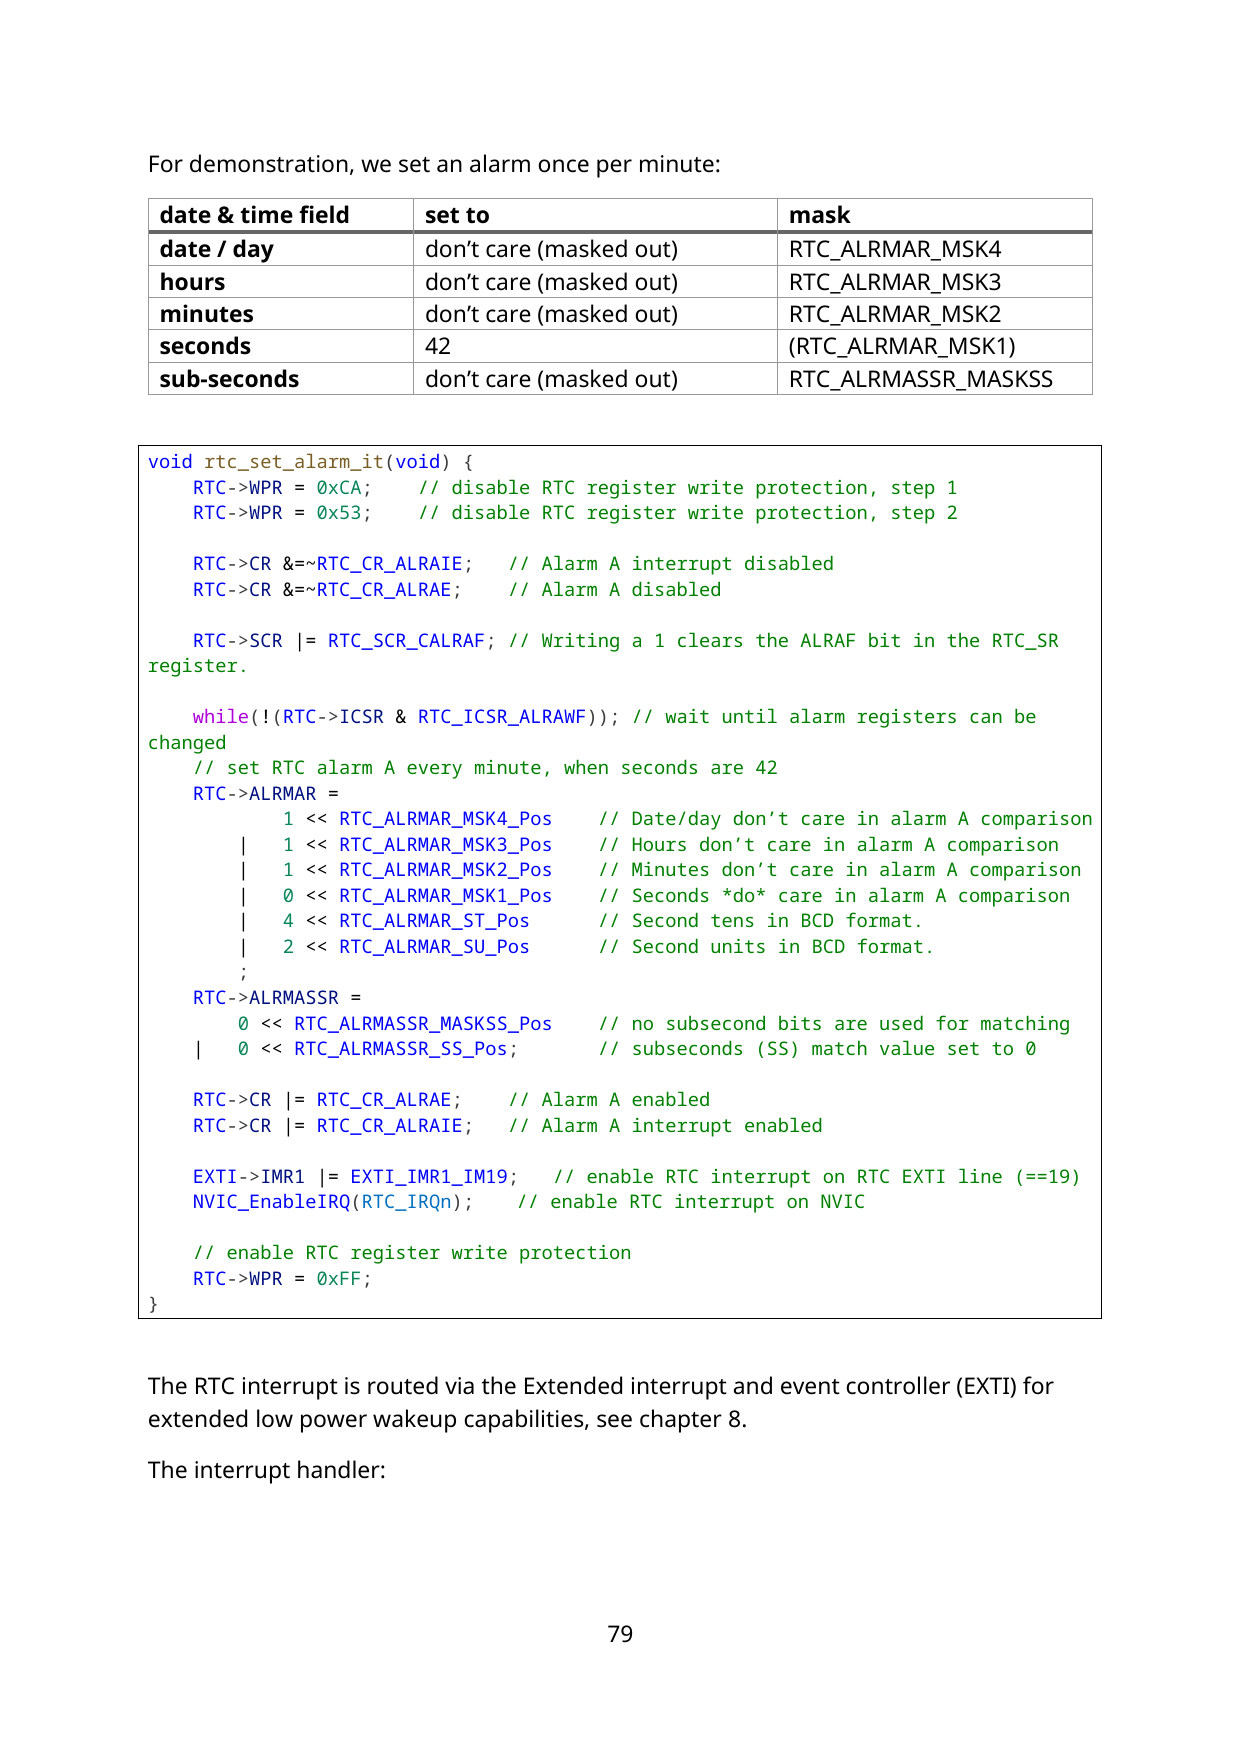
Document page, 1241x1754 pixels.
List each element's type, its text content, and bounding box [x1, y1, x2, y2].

text // set RTC alarm A every minute, when seconds are 42 [148, 755, 1093, 780]
table_cell sub-seconds [149, 363, 413, 394]
text RTC->WPR = 0xFF; [148, 1265, 1093, 1287]
table_cell don’t care (masked out) [414, 363, 777, 394]
text RTC->ALRMAR = [148, 780, 1093, 806]
table_cell date / day [149, 234, 413, 265]
table_cell 42 [414, 330, 777, 362]
text RTC->CR |= RTC_CR_ALRAIE; // Alarm A interrupt enabled [148, 1112, 1093, 1137]
text while(!(RTC->ICSR & RTC_ICSR_ALRAWF)); // wait until alarm registers can be changed [148, 704, 1093, 755]
table_header mask [778, 199, 1092, 230]
text } [139, 1287, 1101, 1318]
text ; [148, 959, 1093, 984]
text RTC->SCR |= RTC_SCR_CALRAF; // Writing a 1 clears the ALRAF bit in the RTC_SR register. [148, 627, 1093, 678]
table_cell seconds [149, 330, 413, 362]
text | 0 << RTC_ALRMAR_MSK1_Pos // Seconds *do* care in alarm A comparison [148, 882, 1093, 908]
text // enable RTC register write protection [148, 1239, 1093, 1265]
table_cell don’t care (masked out) [414, 234, 777, 265]
table_cell RTC_ALRMAR_MSK2 [778, 298, 1092, 329]
table_cell (RTC_ALRMAR_MSK1) [778, 330, 1092, 362]
text EXTI->IMR1 |= EXTI_IMR1_IM19; // enable RTC interrupt on RTC EXTI line (==19) [148, 1163, 1093, 1188]
text | 1 << RTC_ALRMAR_MSK2_Pos // Minutes don’t care in alarm A comparison [148, 857, 1093, 882]
table_cell don’t care (masked out) [414, 298, 777, 329]
table_cell don’t care (masked out) [414, 266, 777, 297]
text 1 << RTC_ALRMAR_MSK4_Pos // Date/day don’t care in alarm A comparison [148, 806, 1093, 831]
table_cell RTC_ALRMAR_MSK4 [778, 234, 1092, 265]
text RTC->CR &=~RTC_CR_ALRAE; // Alarm A disabled [148, 576, 1093, 602]
text NVIC_EnableIRQ(RTC_IRQn); // enable RTC interrupt on NVIC [148, 1188, 1093, 1214]
table_header set to [414, 199, 777, 230]
text RTC->CR |= RTC_CR_ALRAE; // Alarm A enabled [148, 1086, 1093, 1112]
text The RTC interrupt is routed via the Extended interrupt and event controller (EXTI) for extended low power wakeup capabilities, see chapter 8. [148, 1370, 1093, 1435]
text For demonstration, we set an alarm once per minute: [148, 148, 1093, 179]
text RTC->WPR = 0xCA; // disable RTC register write protection, step 1 [148, 474, 1093, 499]
table_header date & time field [149, 199, 413, 230]
table_cell RTC_ALRMASSR_MASKSS [778, 363, 1092, 394]
text RTC->WPR = 0x53; // disable RTC register write protection, step 2 [148, 499, 1093, 525]
text The interrupt handler: [148, 1454, 1093, 1485]
table_cell hours [149, 266, 413, 297]
text | 0 << RTC_ALRMASSR_SS_Pos; // subseconds (SS) match value set to 0 [148, 1035, 1093, 1061]
text | 1 << RTC_ALRMAR_MSK3_Pos // Hours don’t care in alarm A comparison [148, 831, 1093, 857]
table_cell minutes [149, 298, 413, 329]
text | 4 << RTC_ALRMAR_ST_Pos // Second tens in BCD format. [148, 908, 1093, 933]
text 0 << RTC_ALRMASSR_MASKSS_Pos // no subsecond bits are used for matching [148, 1010, 1093, 1035]
text RTC->ALRMASSR = [148, 984, 1093, 1010]
text RTC->CR &=~RTC_CR_ALRAIE; // Alarm A interrupt disabled [148, 551, 1093, 576]
table_cell RTC_ALRMAR_MSK3 [778, 266, 1092, 297]
text | 2 << RTC_ALRMAR_SU_Pos // Second units in BCD format. [148, 933, 1093, 959]
text void rtc_set_alarm_it(void) { [139, 446, 1101, 474]
